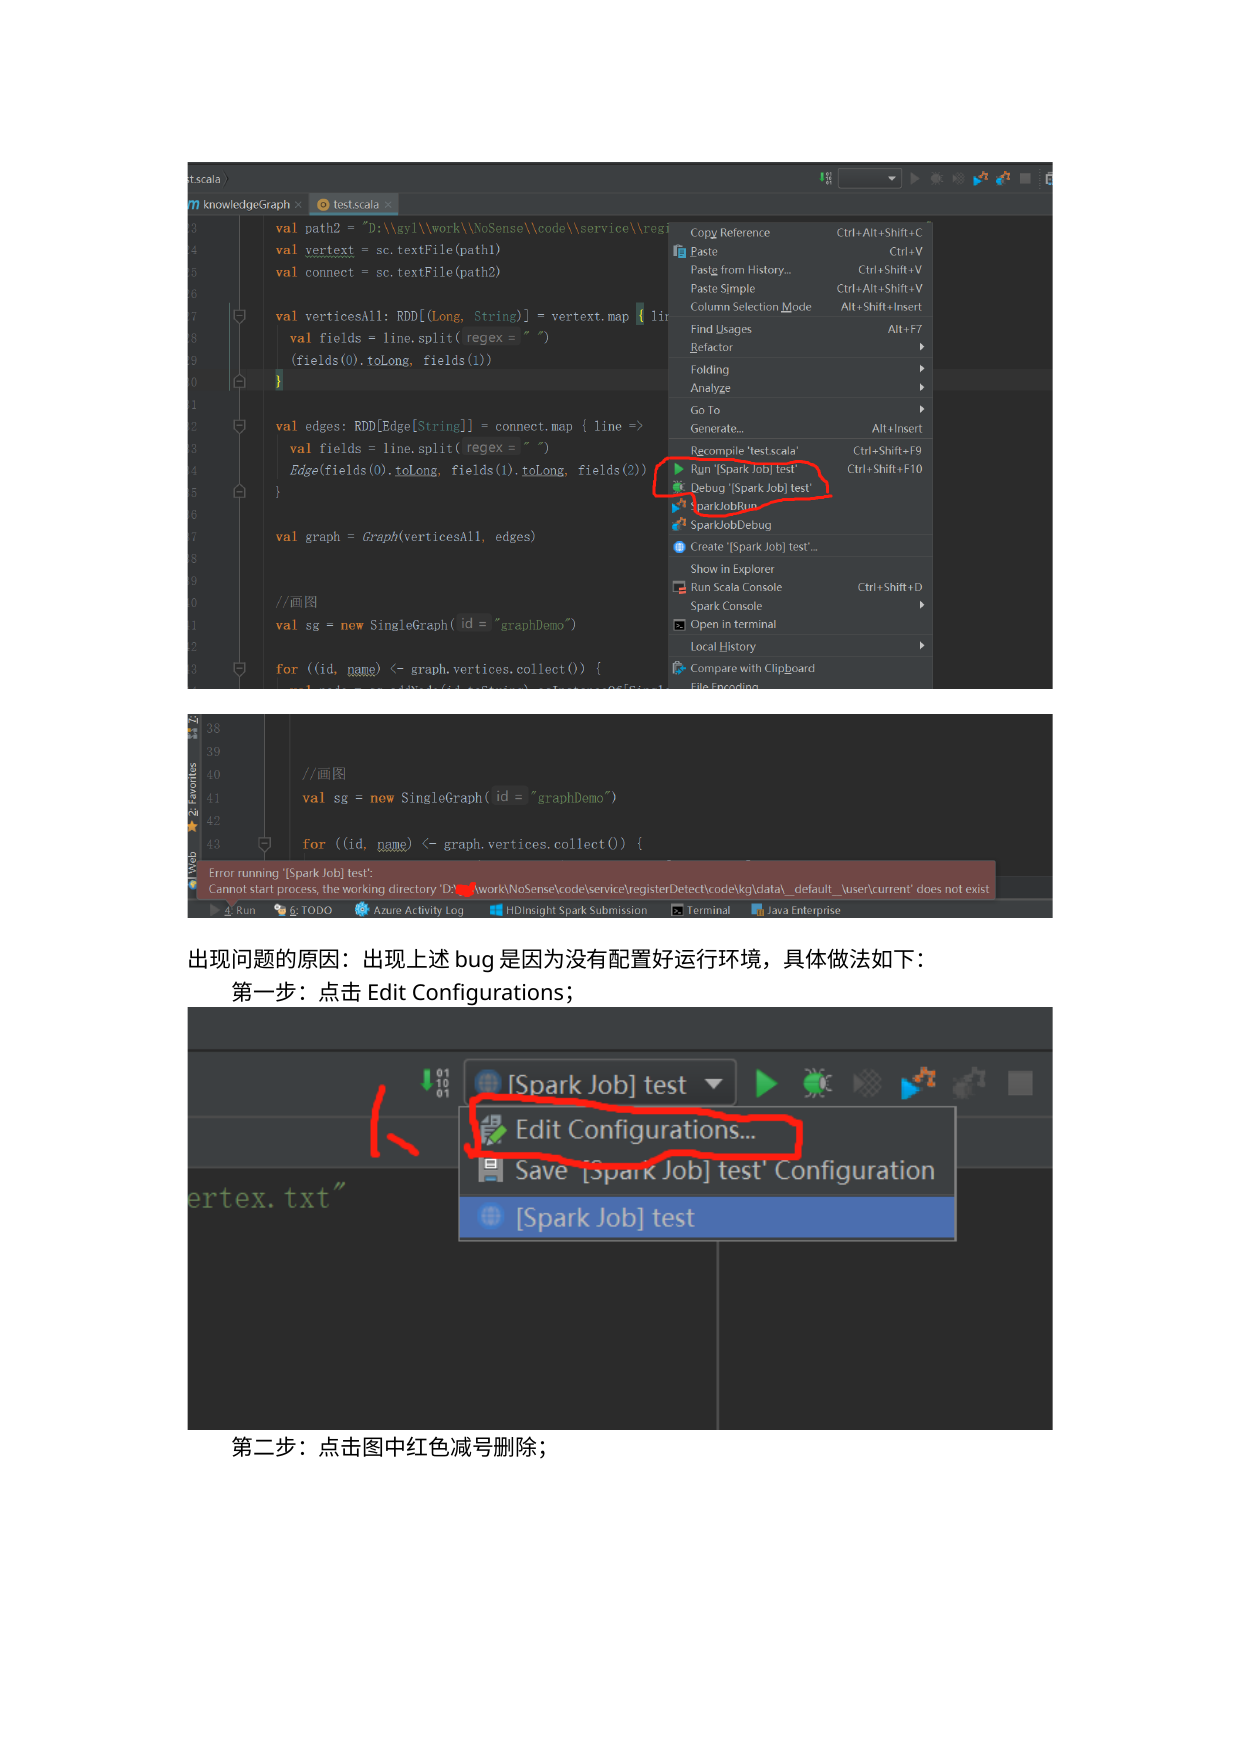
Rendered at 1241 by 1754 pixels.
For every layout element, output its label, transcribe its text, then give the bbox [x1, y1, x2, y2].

text 第二步：点击图中红色减号删除； [187, 1430, 1053, 1462]
picture [187, 1007, 1053, 1430]
text 第一步：点击Edit Configurations； [187, 974, 1053, 1007]
text 出现问题的原因：出现上述bug是因为没有配置好运行环境，具体做法如下： [187, 942, 1053, 974]
picture [187, 714, 1053, 918]
picture [187, 162, 1053, 689]
